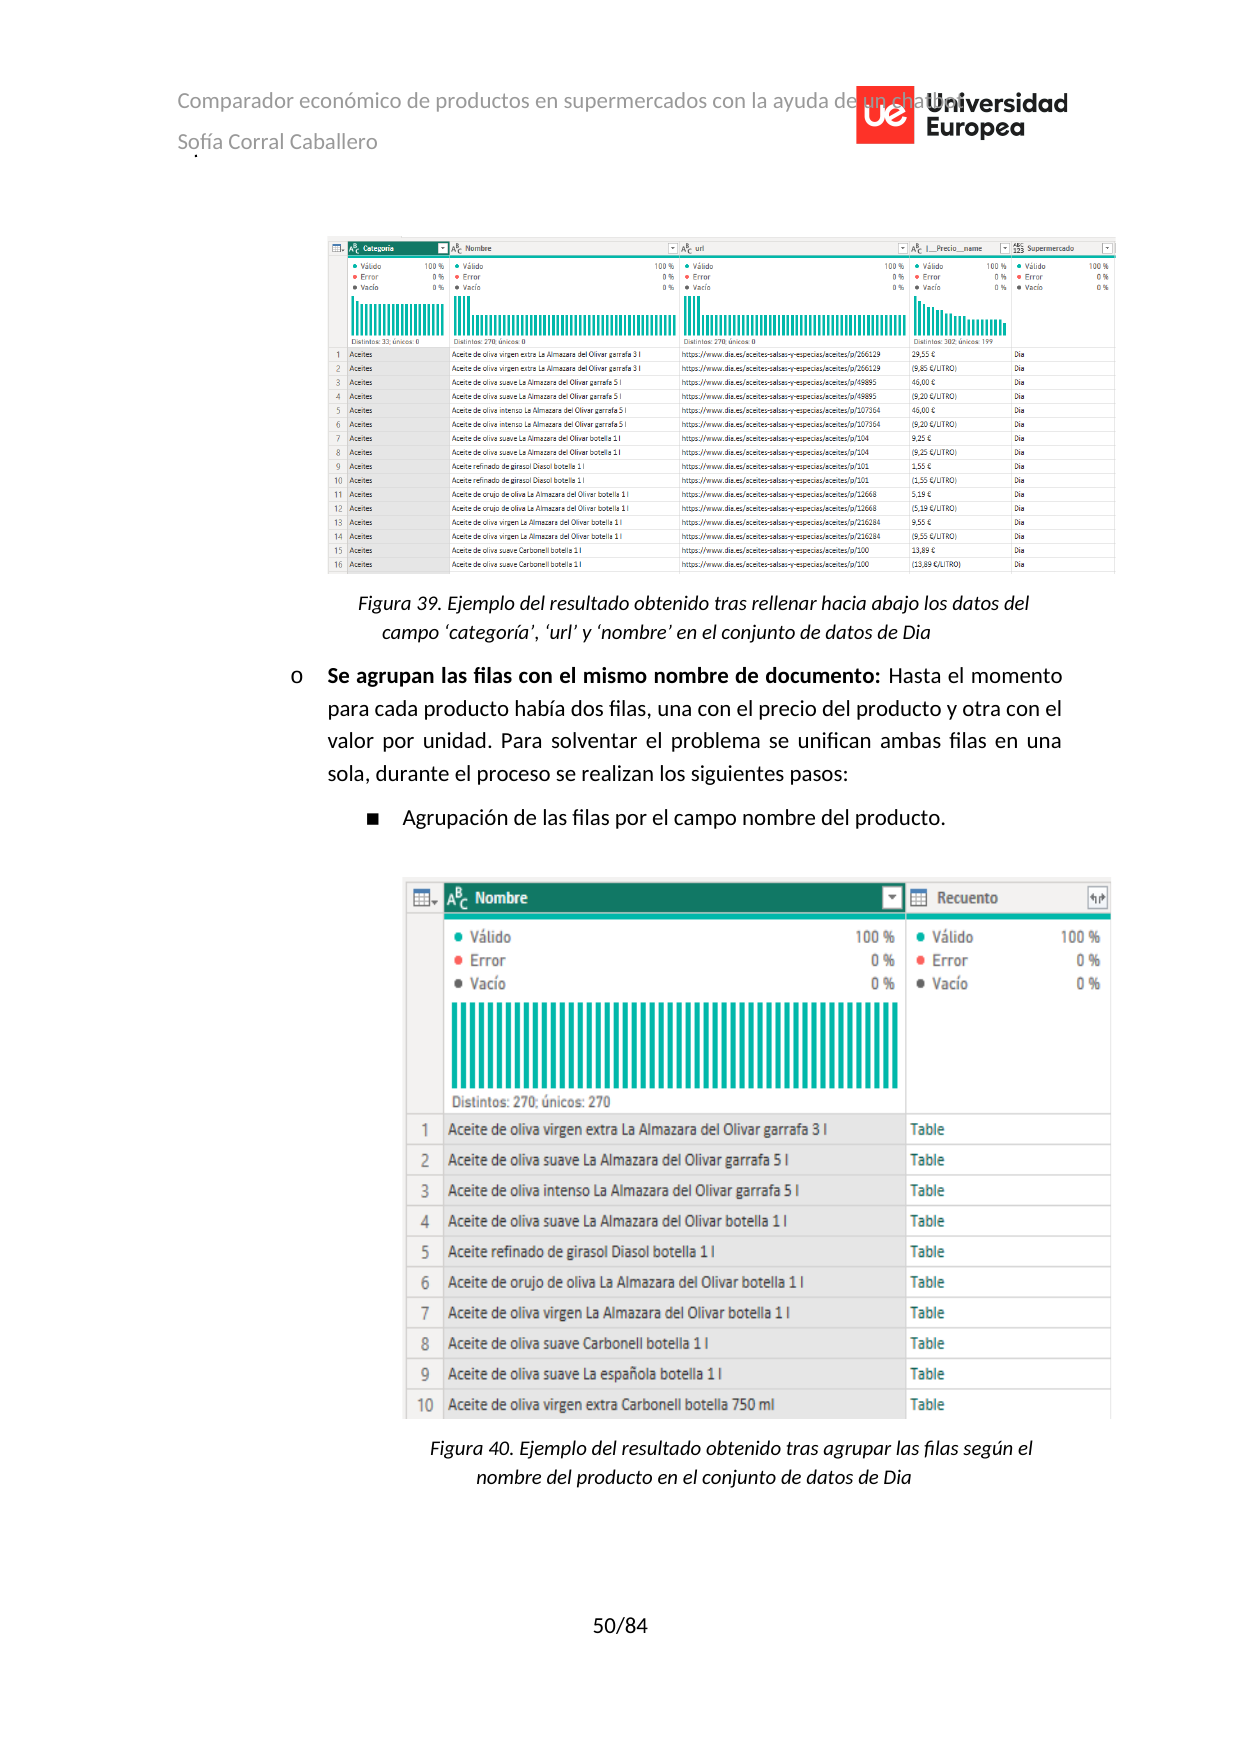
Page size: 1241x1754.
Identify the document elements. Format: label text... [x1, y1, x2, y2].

picture [327, 236, 1116, 574]
text Figura 39. Ejemplo del resultado obtenido tras rellenar hacia abajo los datos del campo ‘categoría’, ‘url’ y ‘nombre’ en el conjunto de datos de Dia [252, 590, 1063, 645]
list Agrupación de las filas por el campo nombre del producto. [365, 791, 1063, 838]
picture [402, 877, 1112, 1419]
picture [856, 86, 1068, 144]
list Se agrupan las filas con el mismo nombre de documento: Hasta el momento para cada producto había dos filas, una con el precio del producto y otra con el valor por unidad. Para solventar el problema se unifican ambas filas en una sola, durante el proceso se realizan los siguientes pasos: [290, 661, 1063, 787]
text Figura 40. Ejemplo del resultado obtenido tras agrupar las filas según el nombre del producto en el conjunto de datos de Dia [327, 1435, 1063, 1489]
